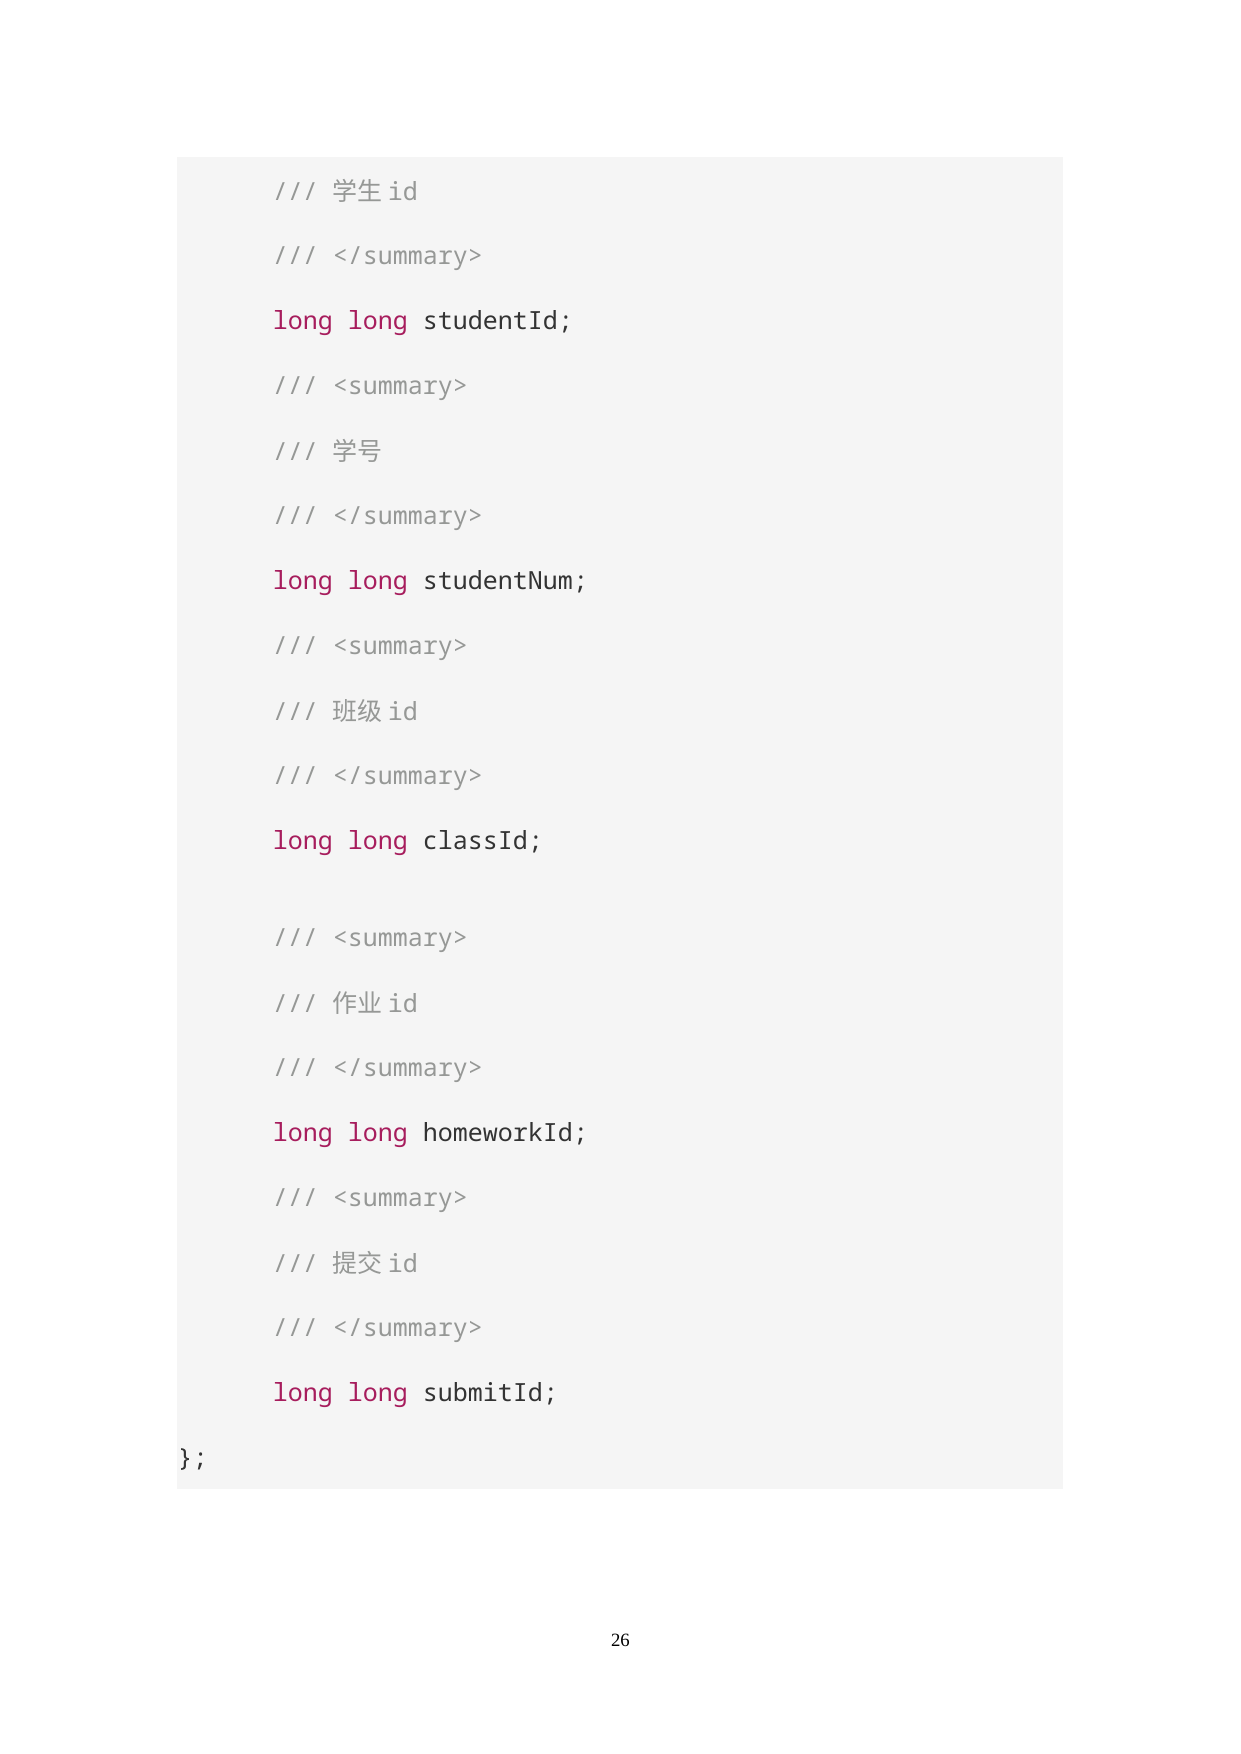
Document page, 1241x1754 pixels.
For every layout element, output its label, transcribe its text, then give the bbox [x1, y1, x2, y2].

text long long submitId; [177, 1359, 1063, 1424]
text /// </summary> [177, 222, 1063, 287]
text /// 班级id [177, 677, 1063, 742]
text /// 提交id [177, 1229, 1063, 1294]
text long long classId; [177, 807, 1063, 872]
text /// 学生id [177, 157, 1063, 222]
text /// <summary> [177, 612, 1063, 677]
text /// <summary> [177, 352, 1063, 417]
text /// </summary> [177, 1294, 1063, 1359]
text /// </summary> [177, 482, 1063, 547]
text /// </summary> [177, 1034, 1063, 1099]
text /// <summary> [177, 904, 1063, 969]
text long long studentId; [177, 287, 1063, 352]
text long long studentNum; [177, 547, 1063, 612]
text /// 作业id [177, 969, 1063, 1034]
text long long homeworkId; [177, 1099, 1063, 1164]
text /// </summary> [177, 742, 1063, 807]
text /// 学号 [177, 417, 1063, 482]
text }; [177, 1424, 1063, 1489]
text /// <summary> [177, 1164, 1063, 1229]
